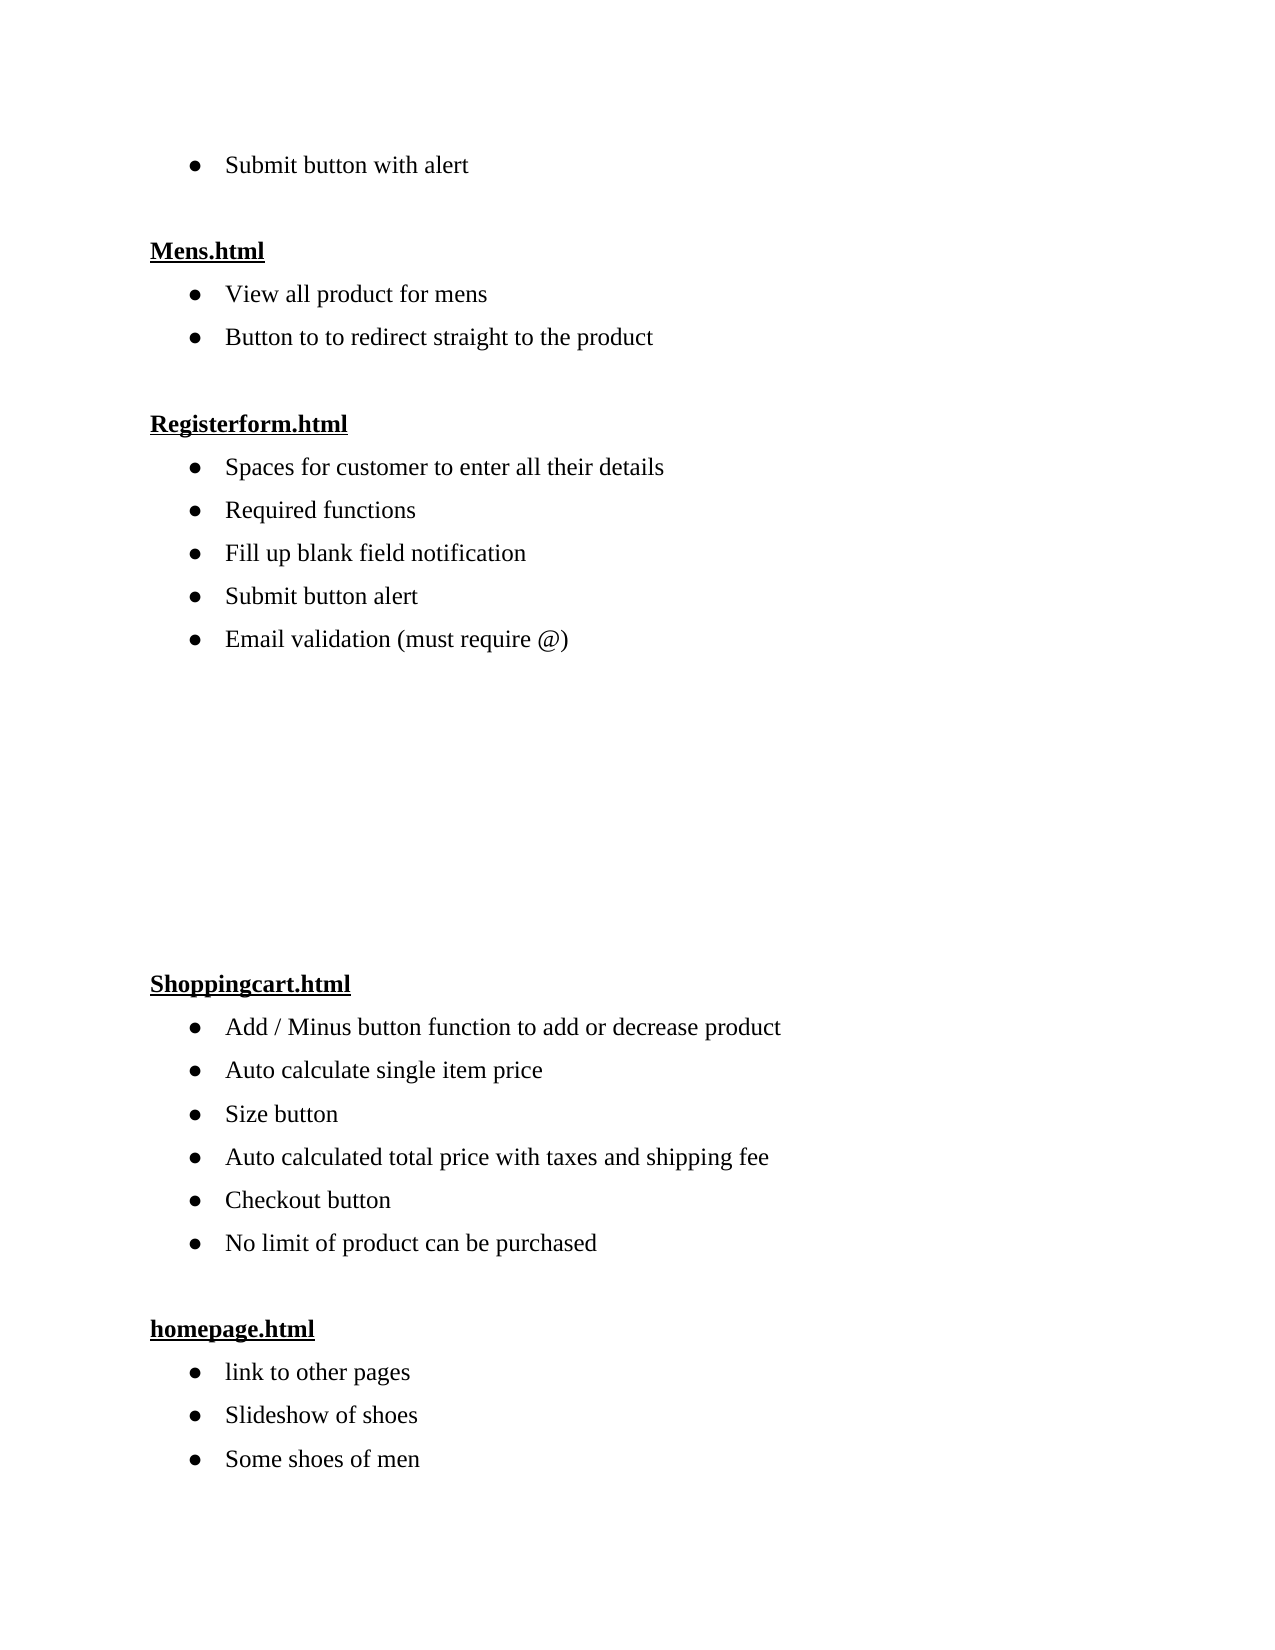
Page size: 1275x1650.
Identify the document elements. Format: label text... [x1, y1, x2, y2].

list Button to to redirect straight to the product [187, 322, 1125, 351]
list link to other pages [187, 1357, 1125, 1386]
text Registerform.html [150, 409, 1125, 437]
text Shoppingcart.html [150, 969, 1125, 998]
list Spaces for customer to enter all their details [187, 452, 1125, 481]
list Size button [187, 1099, 1125, 1127]
list Add / Minus button function to add or decrease product [187, 1012, 1125, 1041]
list Email validation (must require @) [187, 624, 1125, 653]
text Mens.html [150, 236, 1125, 265]
list Submit button with alert [187, 150, 1125, 179]
list Some shoes of men [187, 1444, 1125, 1472]
text homepage.html [150, 1314, 1125, 1343]
list Submit button alert [187, 581, 1125, 610]
list Required functions [187, 495, 1125, 524]
list No limit of product can be purchased [187, 1228, 1125, 1257]
list Checkout button [187, 1185, 1125, 1214]
list Fill up blank field notification [187, 538, 1125, 567]
list Auto calculate single item price [187, 1056, 1125, 1084]
list View all product for mens [187, 279, 1125, 308]
list Auto calculated total price with taxes and shipping fee [187, 1142, 1125, 1171]
list Slideshow of shoes [187, 1401, 1125, 1429]
